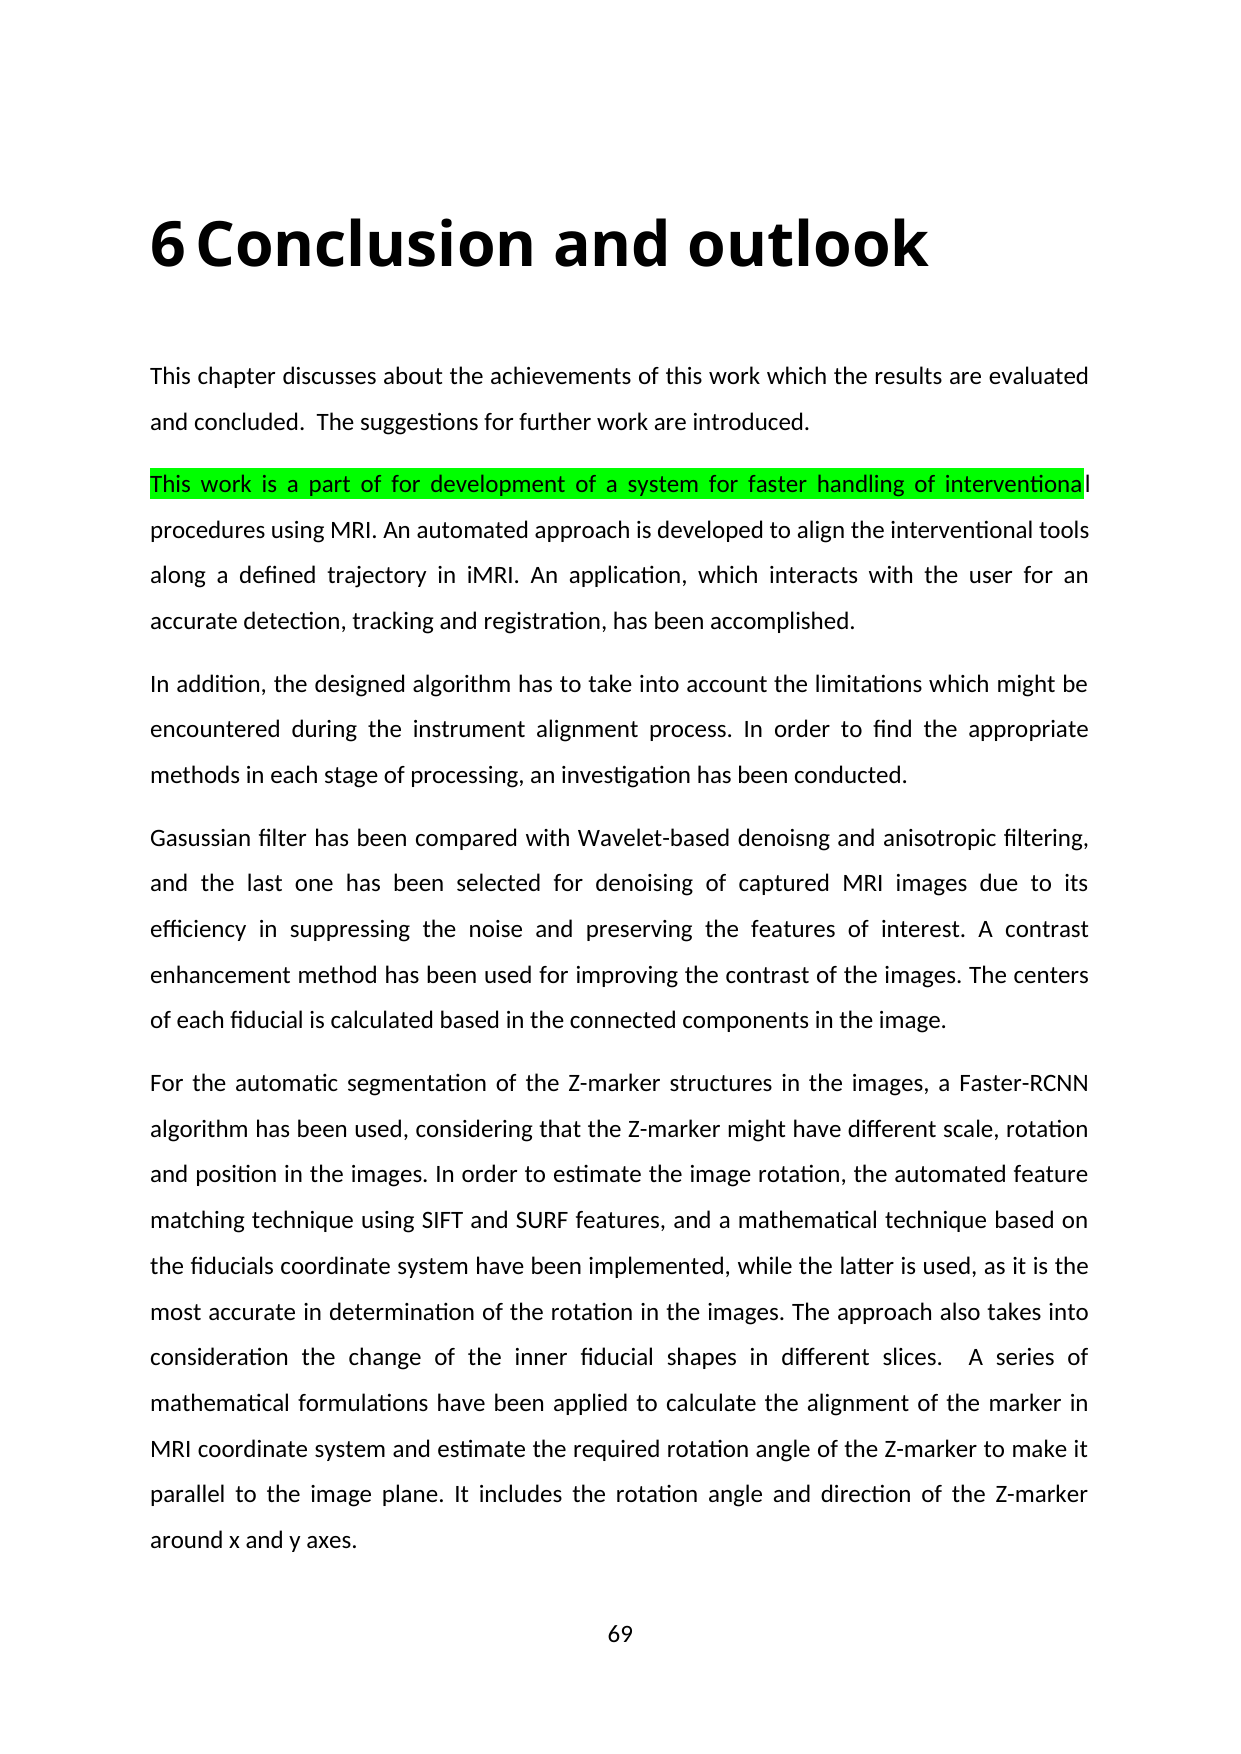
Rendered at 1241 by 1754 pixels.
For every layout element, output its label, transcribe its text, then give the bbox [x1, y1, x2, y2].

text This work is a part of for development of a system for faster handling of interventional procedures using MRI. An automated approach is developed to align the interventional tools along a defined trajectory in iMRI. An application, which interacts with the user for an accurate detection, tracking and registration, has been accomplished. [150, 468, 1090, 636]
subtitle Conclusion and outlook [150, 200, 1090, 285]
text This chapter discusses about the achievements of this work which the results are evaluated and concluded. The suggestions for further work are introduced. [150, 360, 1090, 436]
text Gasussian filter has been compared with Wavelet-based denoisng and anisotropic filtering, and the last one has been selected for denoising of captured MRI images due to its efficiency in suppressing the noise and preserving the features of interest. A contrast enhancement method has been used for improving the contrast of the images. The centers of each fiducial is calculated based in the connected components in the image. [150, 822, 1090, 1035]
text For the automatic segmentation of the Z-marker structures in the images, a Faster-RCNN algorithm has been used, considering that the Z-marker might have different scale, rotation and position in the images. In order to estimate the image rotation, the automated feature matching technique using SIFT and SURF features, and a mathematical technique based on the fiducials coordinate system have been implemented, while the latter is used, as it is the most accurate in determination of the rotation in the images. The approach also takes into consideration the change of the inner fiducial shapes in different slices. A series of mathematical formulations have been applied to calculate the alignment of the marker in MRI coordinate system and estimate the required rotation angle of the Z-marker to make it parallel to the image plane. It includes the rotation angle and direction of the Z-marker around x and y axes. [150, 1067, 1090, 1555]
text In addition, the designed algorithm has to take into account the limitations which might be encountered during the instrument alignment process. In order to find the appropriate methods in each stage of processing, an investigation has been conducted. [150, 668, 1090, 790]
